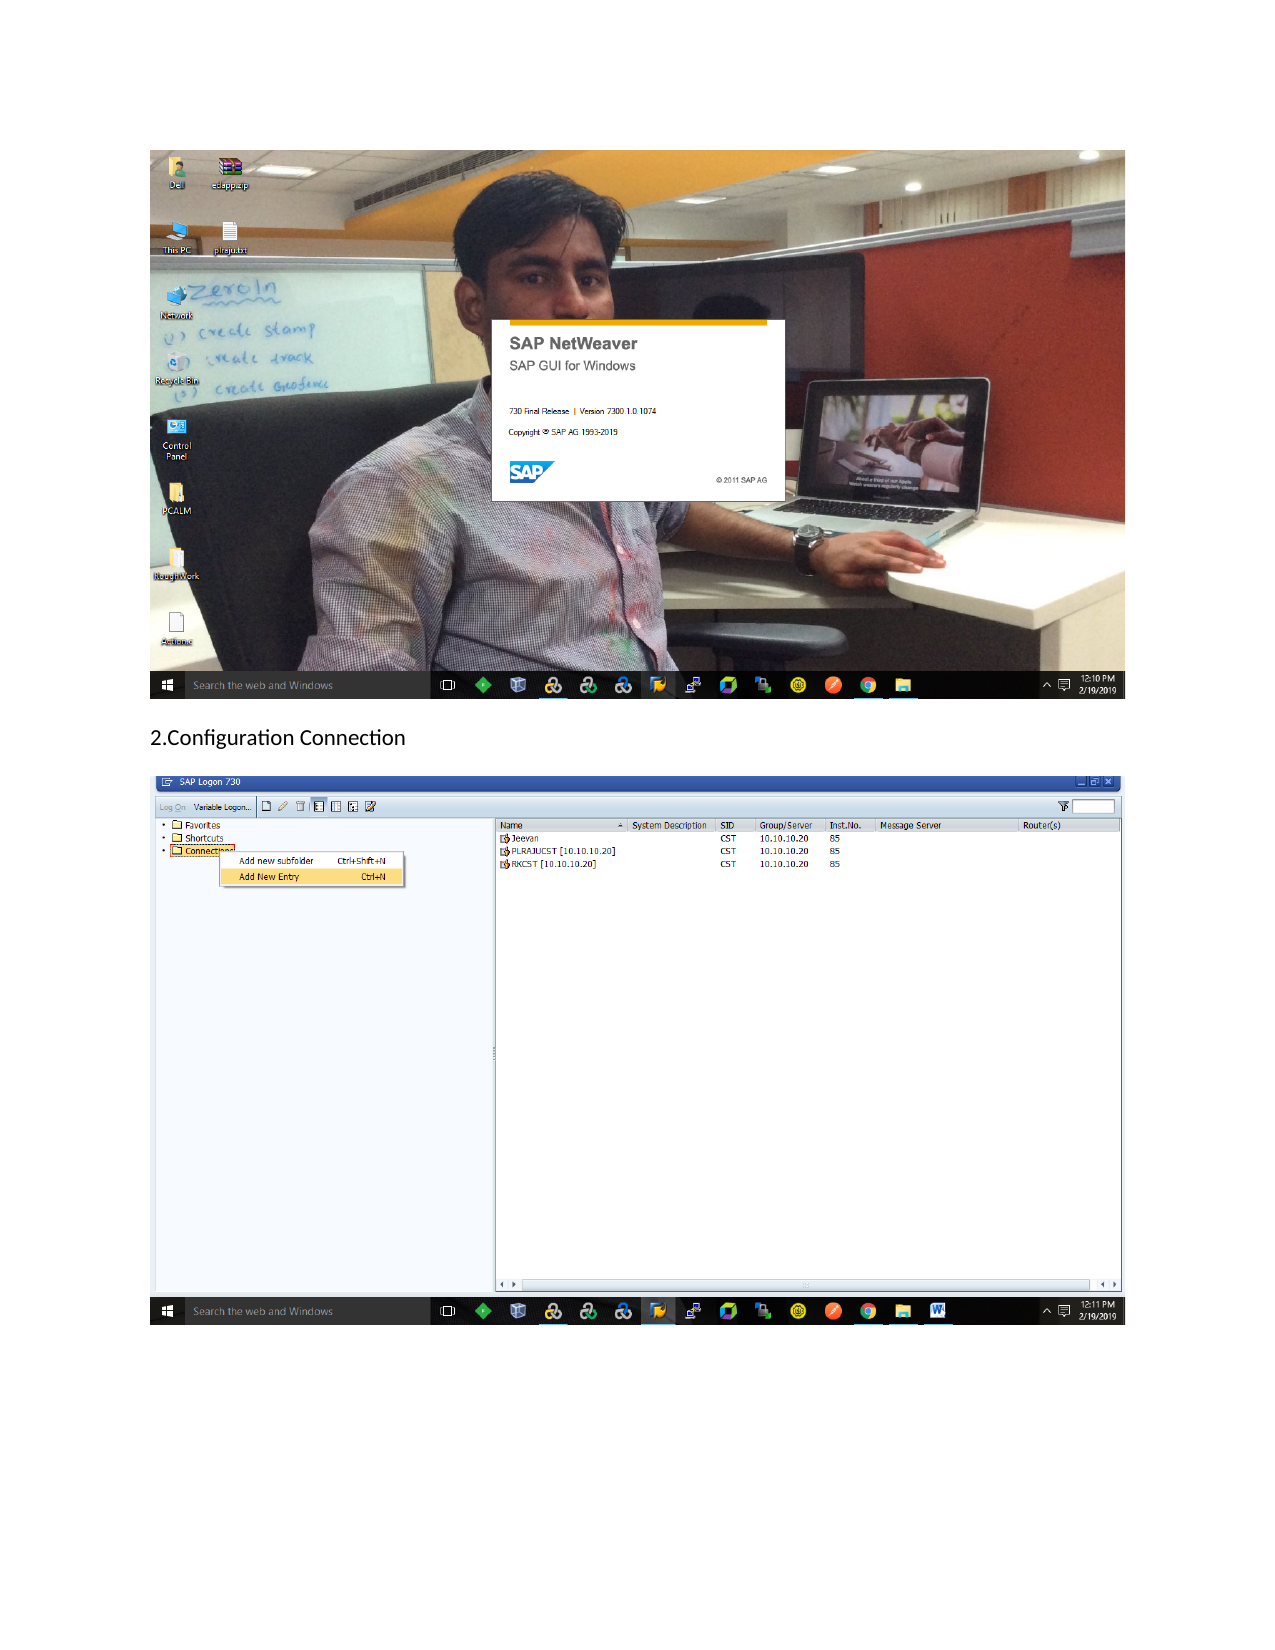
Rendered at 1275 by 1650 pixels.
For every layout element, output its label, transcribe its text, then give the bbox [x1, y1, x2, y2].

picture [150, 150, 1125, 699]
picture [150, 776, 1125, 1325]
text 2.Configuration Connection [150, 723, 1125, 751]
